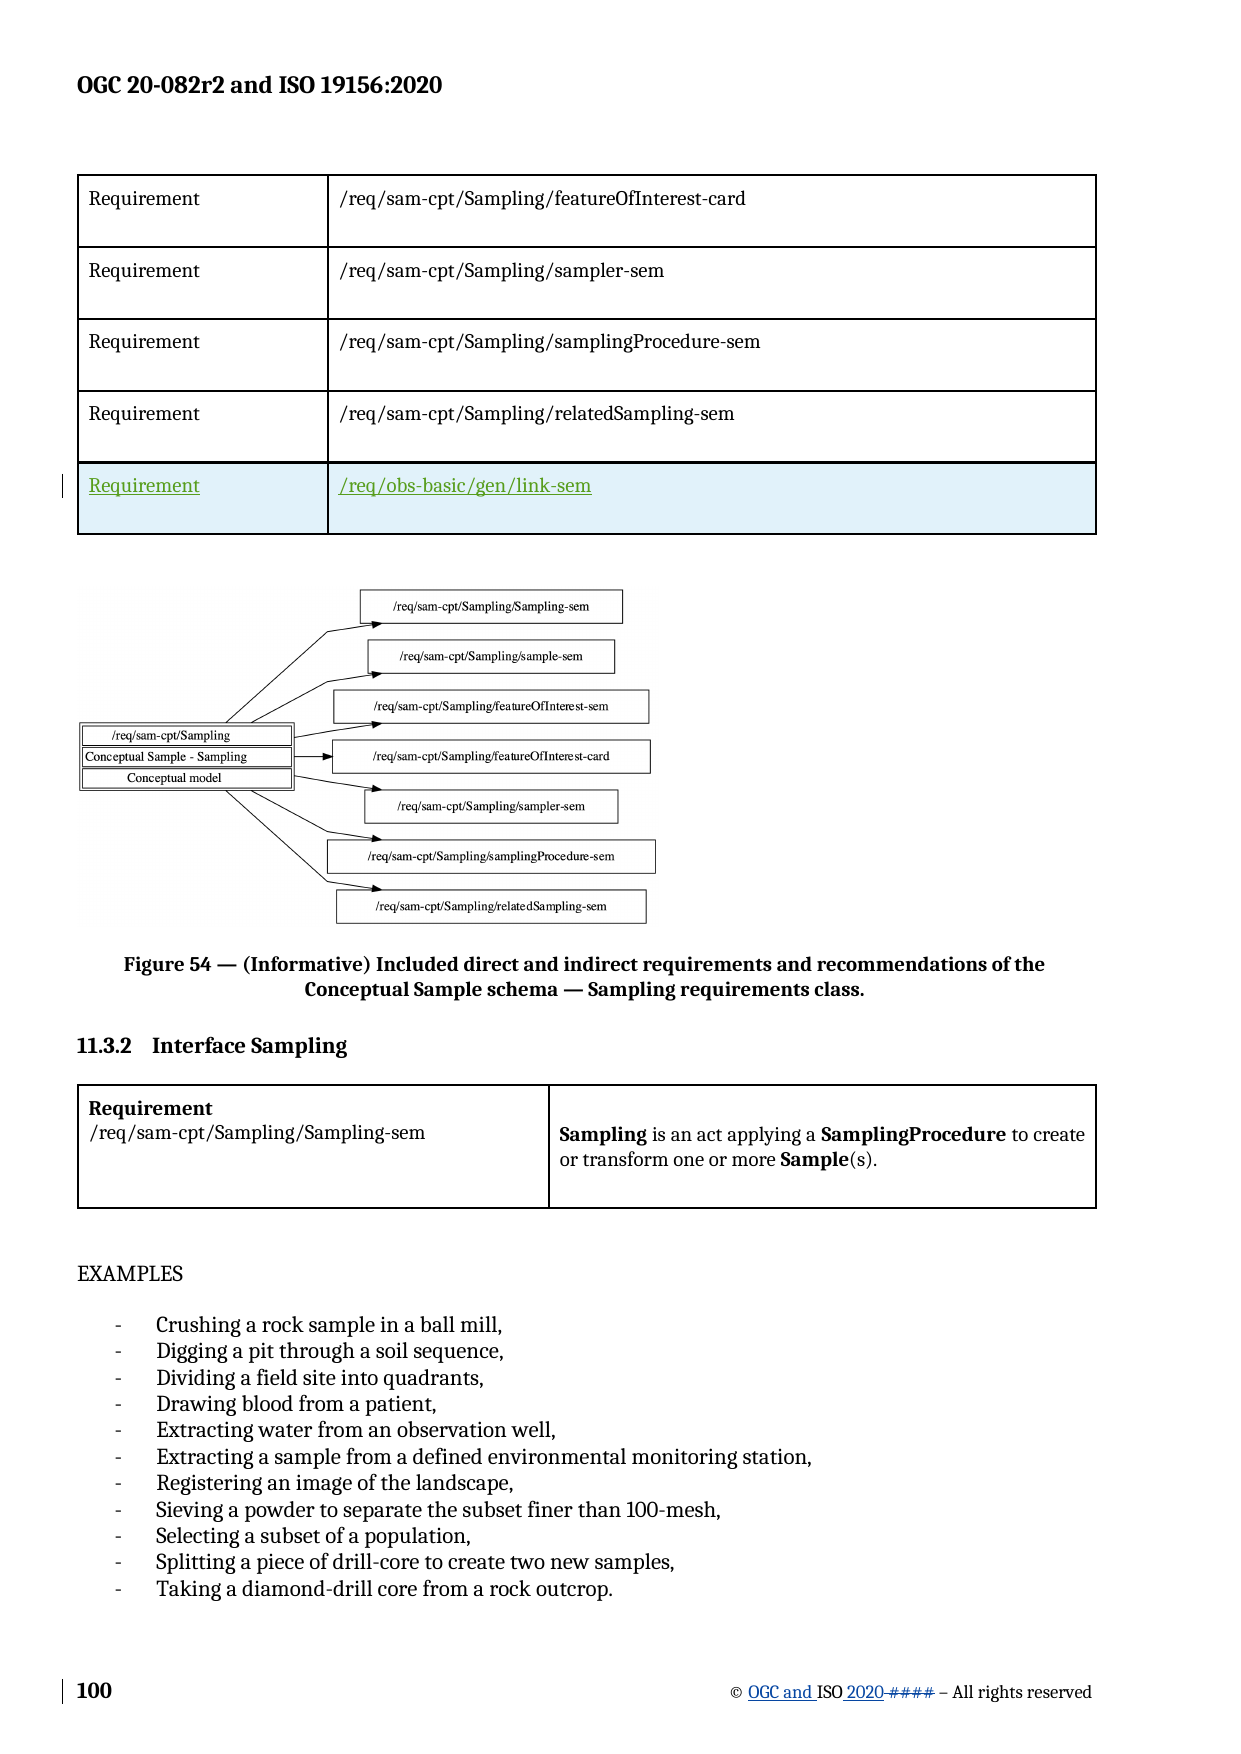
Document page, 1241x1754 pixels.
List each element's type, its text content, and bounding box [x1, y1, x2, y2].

list Sieving a powder to separate the subset finer than 100-mesh, [114, 1496, 1092, 1523]
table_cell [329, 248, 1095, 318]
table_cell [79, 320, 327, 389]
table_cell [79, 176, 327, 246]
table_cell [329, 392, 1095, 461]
list Extracting a sample from a defined environmental monitoring station, [114, 1444, 1092, 1470]
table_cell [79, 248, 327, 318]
list Crushing a rock sample in a ball mill, [114, 1312, 1092, 1338]
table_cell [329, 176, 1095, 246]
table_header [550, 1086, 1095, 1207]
list Dividing a field site into quadrants, [114, 1364, 1092, 1391]
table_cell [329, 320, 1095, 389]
list Digging a pit through a soil sequence, [114, 1338, 1092, 1364]
list Registering an image of the landscape, [114, 1470, 1092, 1496]
subtitle Interface Sampling [77, 1033, 1092, 1059]
list Splitting a piece of drill-core to create two new samples, [114, 1549, 1092, 1575]
picture [76, 586, 659, 927]
text EXAMPLES [77, 1261, 1092, 1287]
list Extracting water from an observation well, [114, 1417, 1092, 1444]
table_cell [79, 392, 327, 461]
list Selecting a subset of a population, [114, 1523, 1092, 1549]
text Figure 54 — (Informative) Included direct and indirect requirements and recommendations of the Conceptual Sample schema — Sampling requirements class. [77, 952, 1092, 1002]
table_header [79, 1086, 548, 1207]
list Taking a diamond-drill core from a rock outcrop. [114, 1575, 1092, 1602]
list Drawing blood from a patient, [114, 1391, 1092, 1417]
